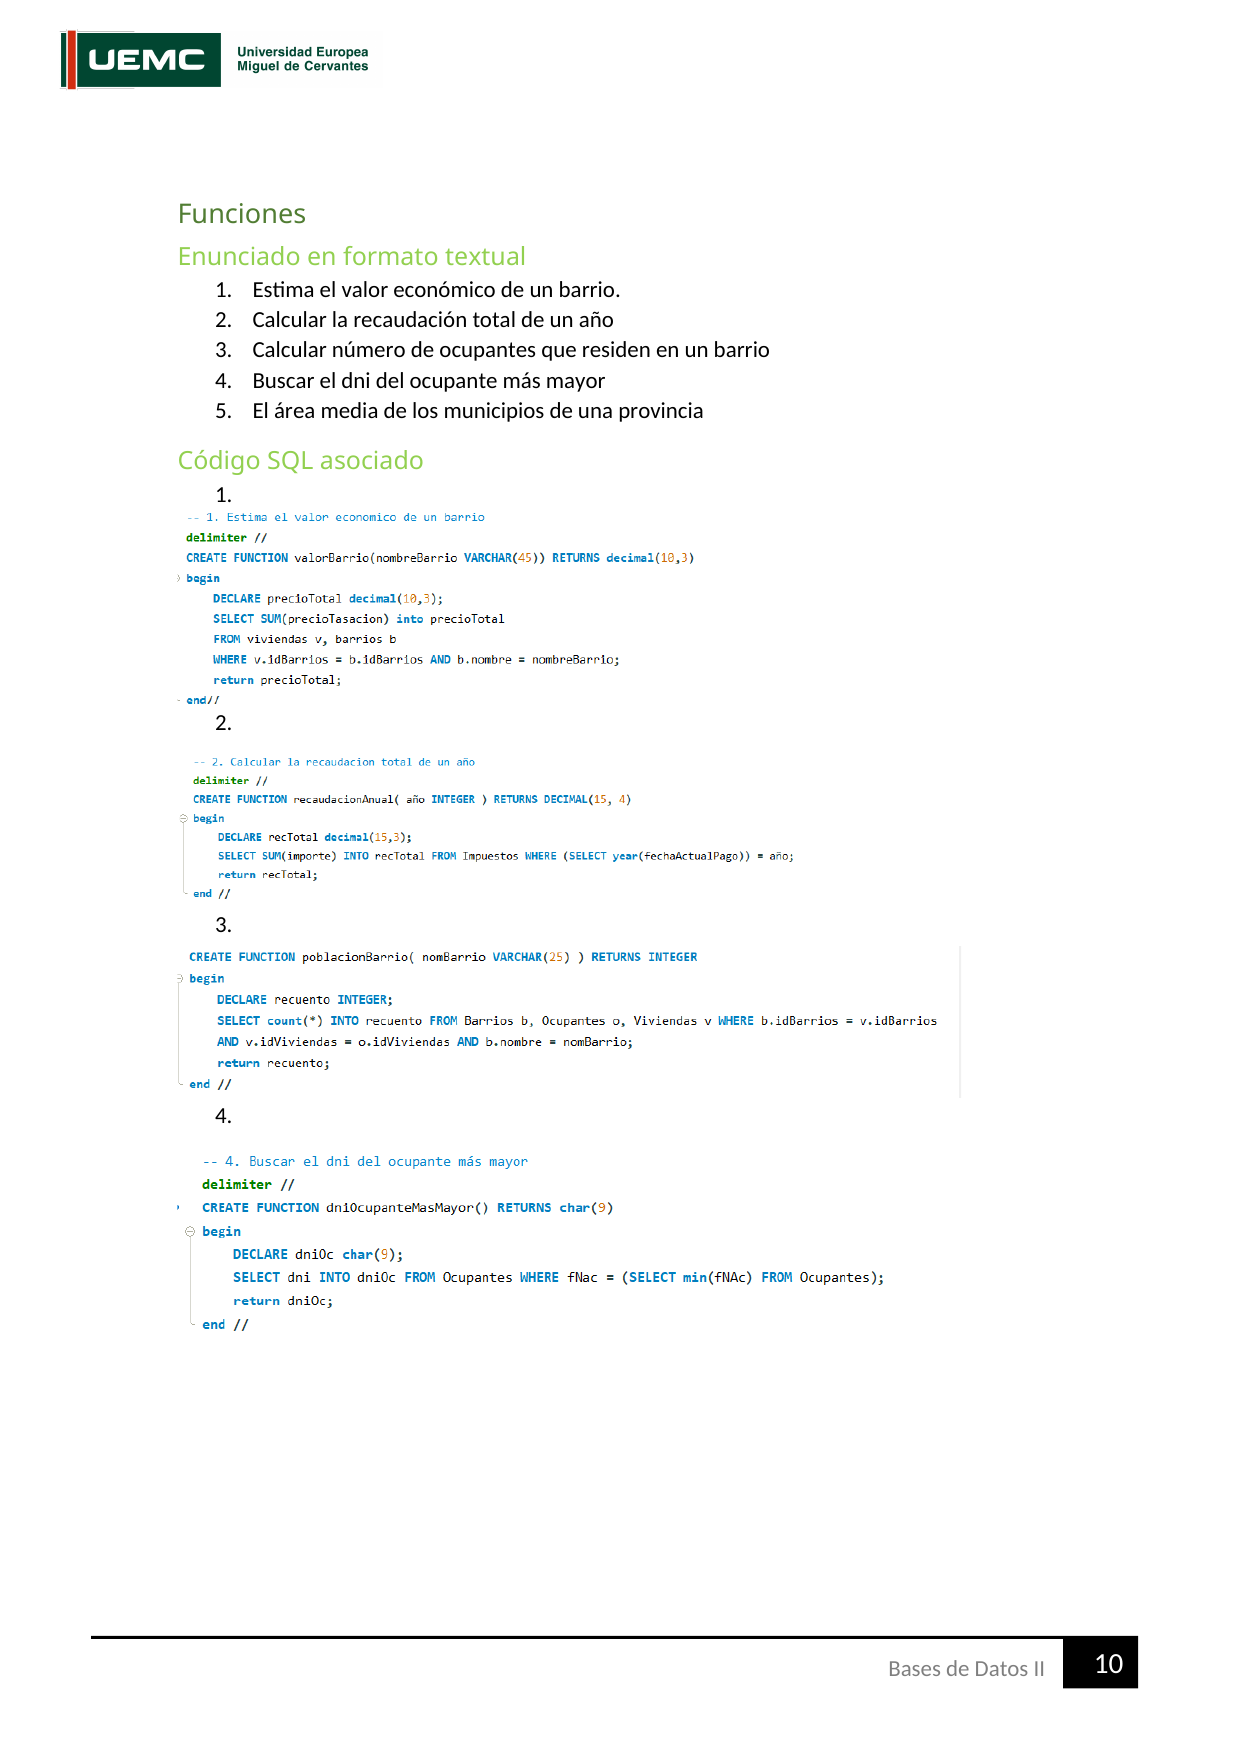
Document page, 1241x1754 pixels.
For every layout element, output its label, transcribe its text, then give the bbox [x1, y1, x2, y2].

list Buscar el dni del ocupante más mayor [215, 366, 1063, 394]
list El área media de los municipios de una provincia [215, 396, 1063, 424]
picture [177, 946, 962, 1098]
picture [177, 1143, 906, 1340]
list Calcular la recaudación total de un año [215, 305, 1063, 333]
picture [179, 747, 819, 907]
subtitle Enunciado en formato textual [177, 238, 1063, 272]
list Estima el valor económico de un barrio. [215, 275, 1063, 303]
list Calcular número de ocupantes que residen en un barrio [215, 336, 1063, 364]
subtitle Funciones [177, 194, 1063, 231]
picture [59, 29, 384, 91]
picture [177, 511, 760, 704]
subtitle Código SQL asociado [177, 443, 1063, 477]
